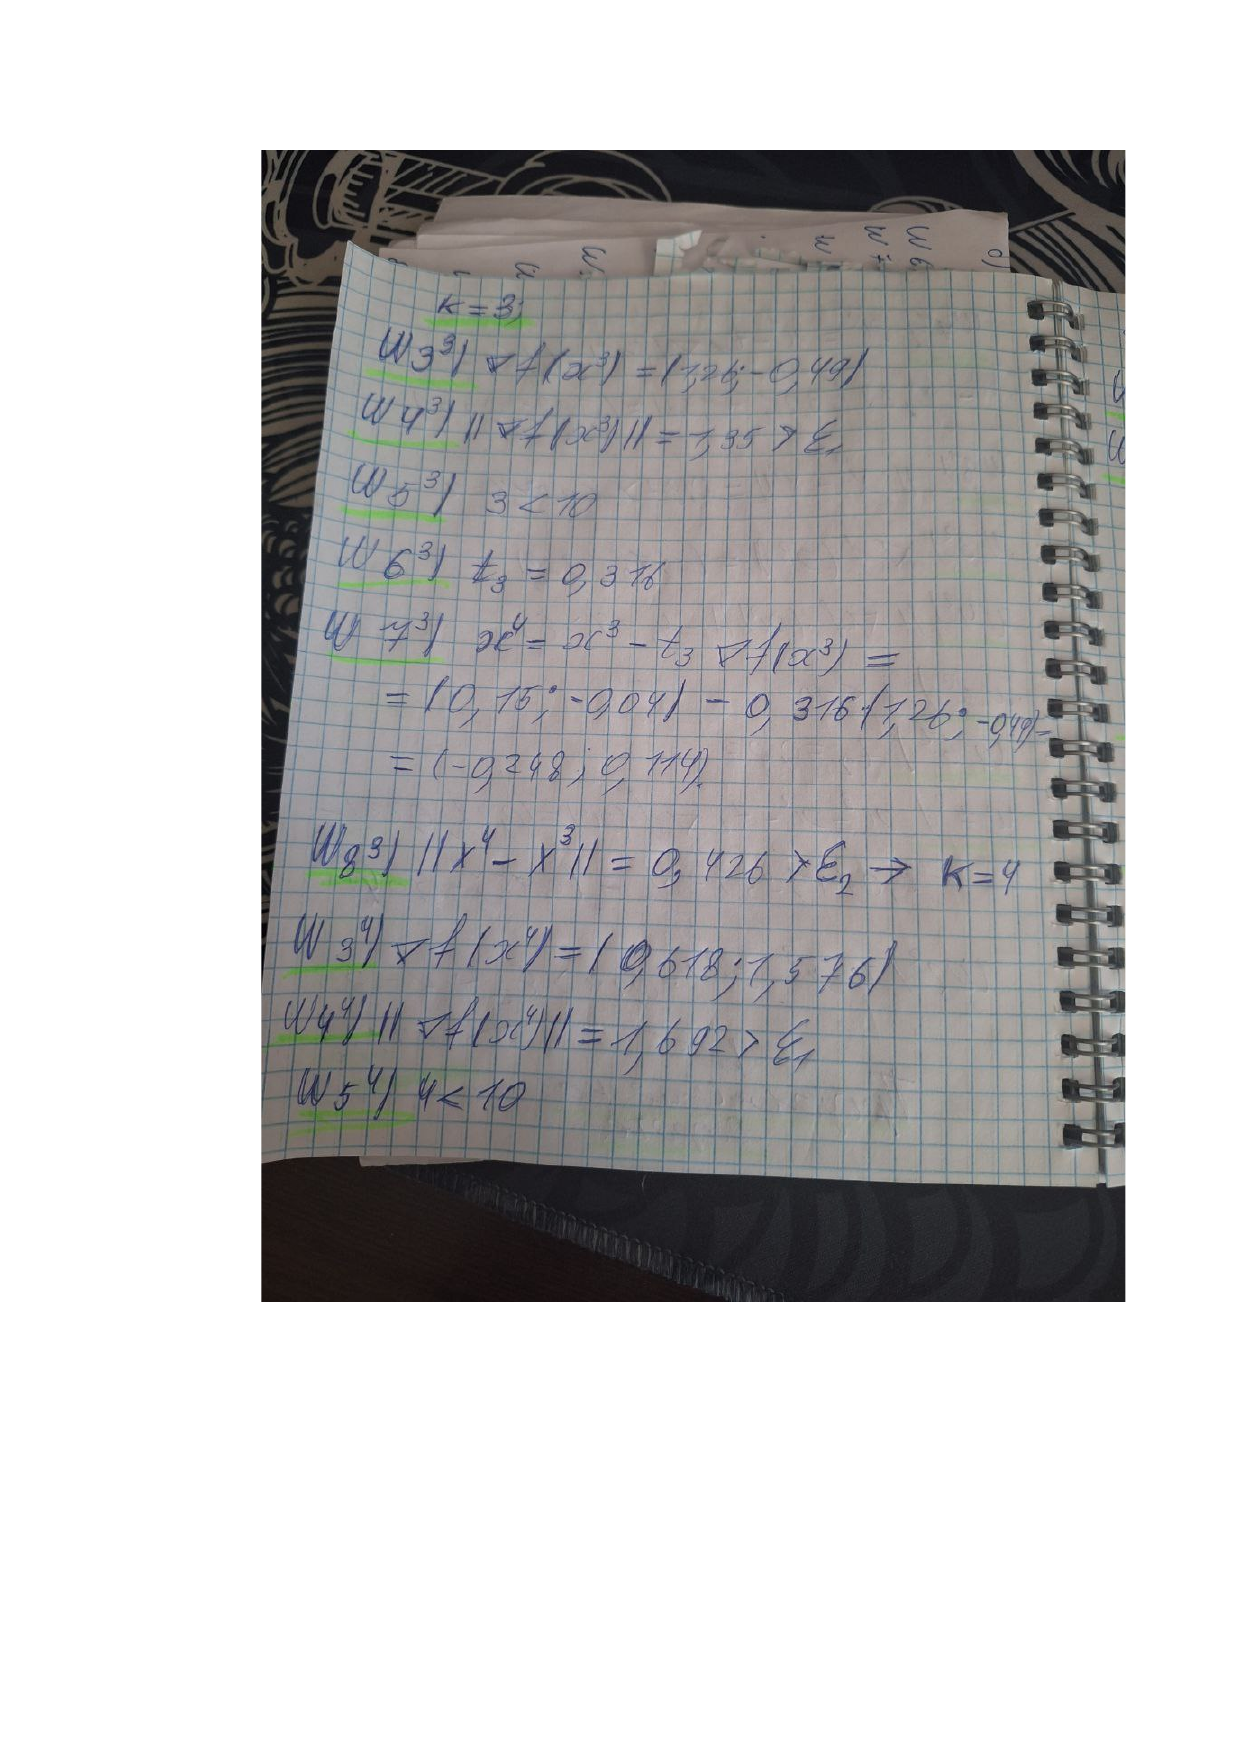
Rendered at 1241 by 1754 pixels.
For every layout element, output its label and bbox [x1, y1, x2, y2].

picture [261, 150, 1126, 1302]
